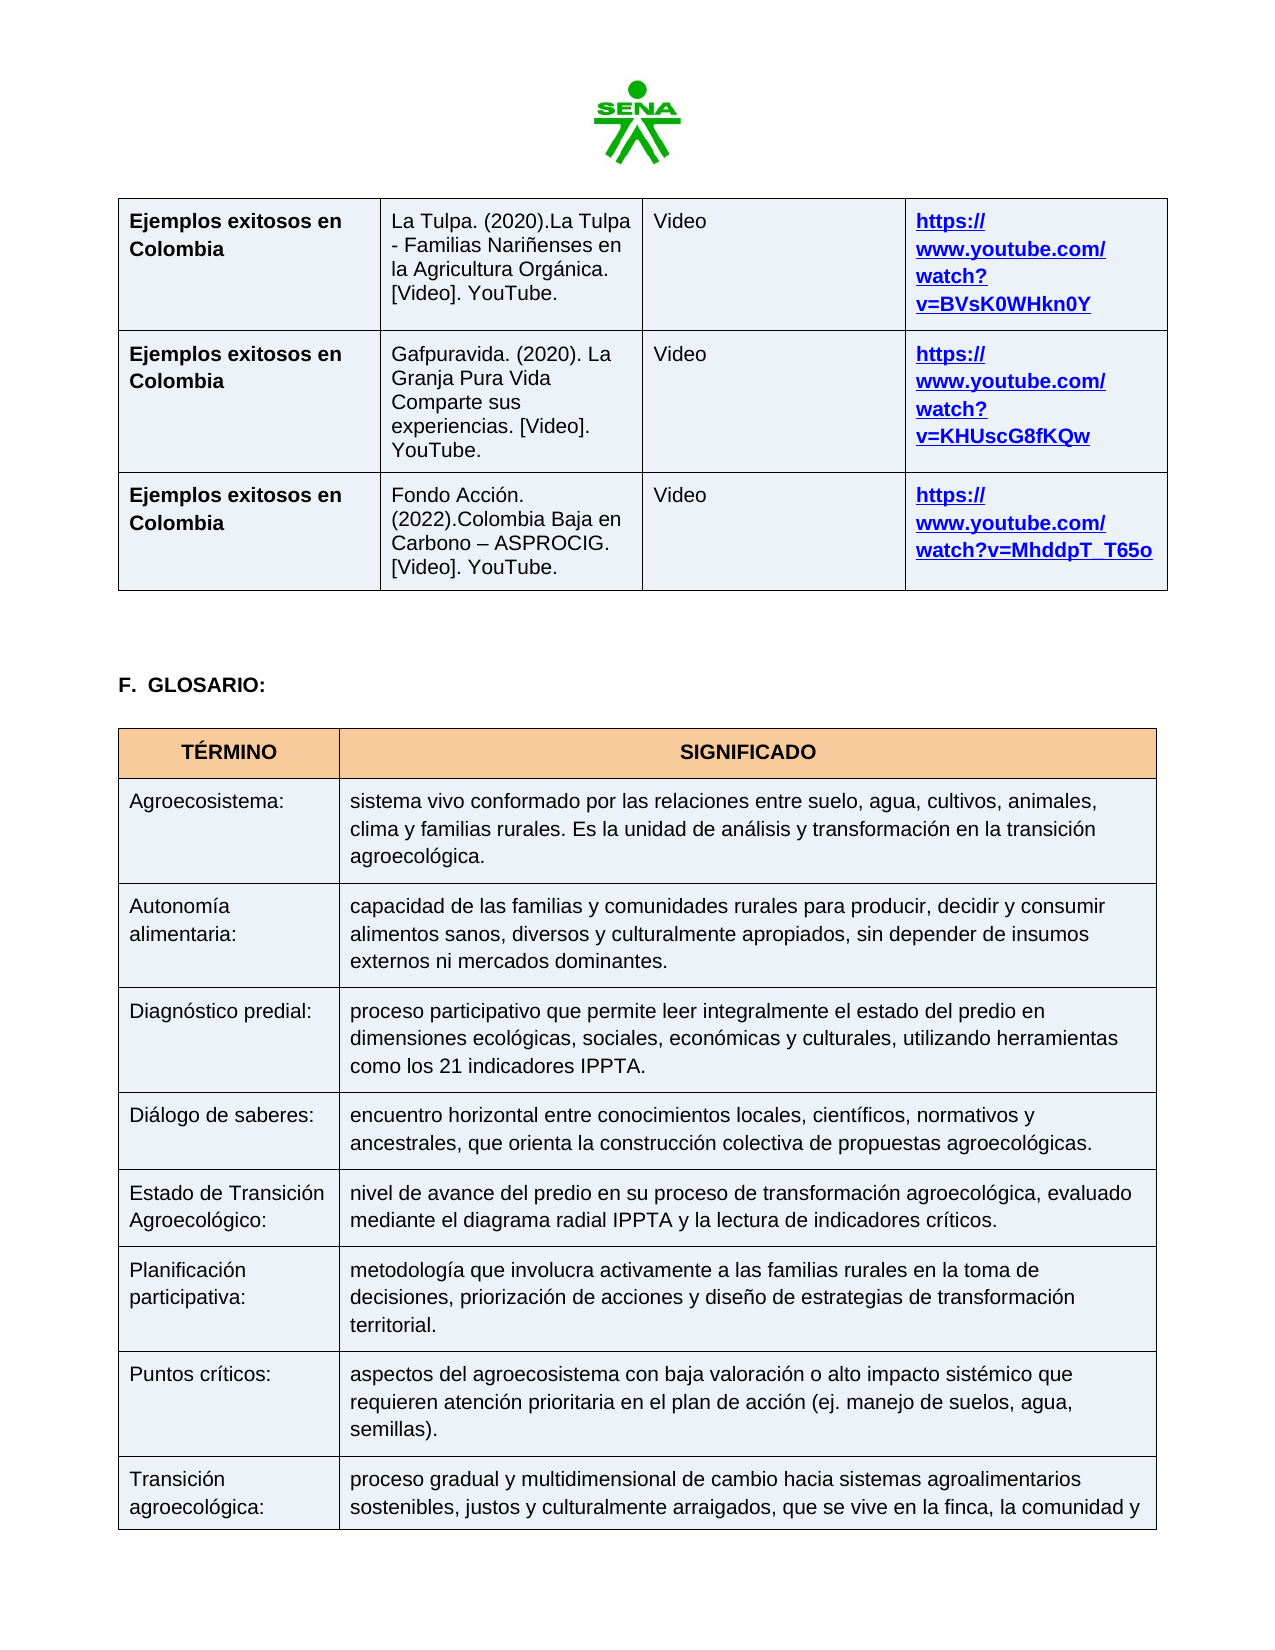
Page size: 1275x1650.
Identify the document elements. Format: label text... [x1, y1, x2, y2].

table_cell Ejemplos exitosos en Colombia [119, 331, 380, 472]
table_cell Diagnóstico predial: [119, 988, 339, 1092]
table_cell metodología que involucra activamente a las familias rurales en la toma de decisiones, priorización de acciones y diseño de estrategias de transformación territorial. [340, 1247, 1156, 1351]
table_cell Gafpuravida. (2020). La Granja Pura Vida Comparte sus experiencias. [Video]. YouTube. [381, 331, 642, 472]
table_cell Autonomía alimentaria: [119, 884, 339, 987]
table_cell Ejemplos exitosos en Colombia [119, 473, 380, 589]
picture [588, 75, 687, 172]
table_cell Estado de Transición Agroecológico: [119, 1170, 339, 1246]
table_cell Diálogo de saberes: [119, 1093, 339, 1169]
table_cell https://www.youtube.com/watch?v=KHUscG8fKQw [906, 331, 1167, 472]
table_cell Planificación participativa: [119, 1247, 339, 1351]
table_cell capacidad de las familias y comunidades rurales para producir, decidir y consumir alimentos sanos, diversos y culturalmente apropiados, sin depender de insumos externos ni mercados dominantes. [340, 884, 1156, 987]
table_cell Puntos críticos: [119, 1352, 339, 1456]
table_cell https://www.youtube.com/watch?v=BVsK0WHkn0Y [906, 199, 1167, 330]
table_header SIGNIFICADO [340, 729, 1156, 778]
table_cell Transición agroecológica: [119, 1457, 339, 1529]
table_cell Video [643, 199, 905, 330]
table_cell aspectos del agroecosistema con baja valoración o alto impacto sistémico que requieren atención prioritaria en el plan de acción (ej. manejo de suelos, agua, semillas). [340, 1352, 1156, 1456]
table_cell La Tulpa. (2020).La Tulpa - Familias Nariñenses en la Agricultura Orgánica. [Video]. YouTube. [381, 199, 642, 330]
table_cell Ejemplos exitosos en Colombia [119, 199, 380, 330]
table_cell Fondo Acción. (2022).Colombia Baja en Carbono – ASPROCIG. [Video]. YouTube. [381, 473, 642, 589]
table_cell proceso participativo que permite leer integralmente el estado del predio en dimensiones ecológicas, sociales, económicas y culturales, utilizando herramientas como los 21 indicadores IPPTA. [340, 988, 1156, 1092]
table_cell sistema vivo conformado por las relaciones entre suelo, agua, cultivos, animales, clima y familias rurales. Es la unidad de análisis y transformación en la transición agroecológica. [340, 779, 1156, 882]
table_header TÉRMINO [119, 729, 339, 778]
table_cell Video [643, 473, 905, 589]
table_cell Video [643, 331, 905, 472]
table_cell https://www.youtube.com/watch?v=MhddpT_T65o [906, 473, 1167, 589]
table_cell Agroecosistema: [119, 779, 339, 882]
table_cell nivel de avance del predio en su proceso de transformación agroecológica, evaluado mediante el diagrama radial IPPTA y la lectura de indicadores críticos. [340, 1170, 1156, 1246]
list GLOSARIO: [118, 673, 1157, 697]
table_cell encuentro horizontal entre conocimientos locales, científicos, normativos y ancestrales, que orienta la construcción colectiva de propuestas agroecológicas. [340, 1093, 1156, 1169]
